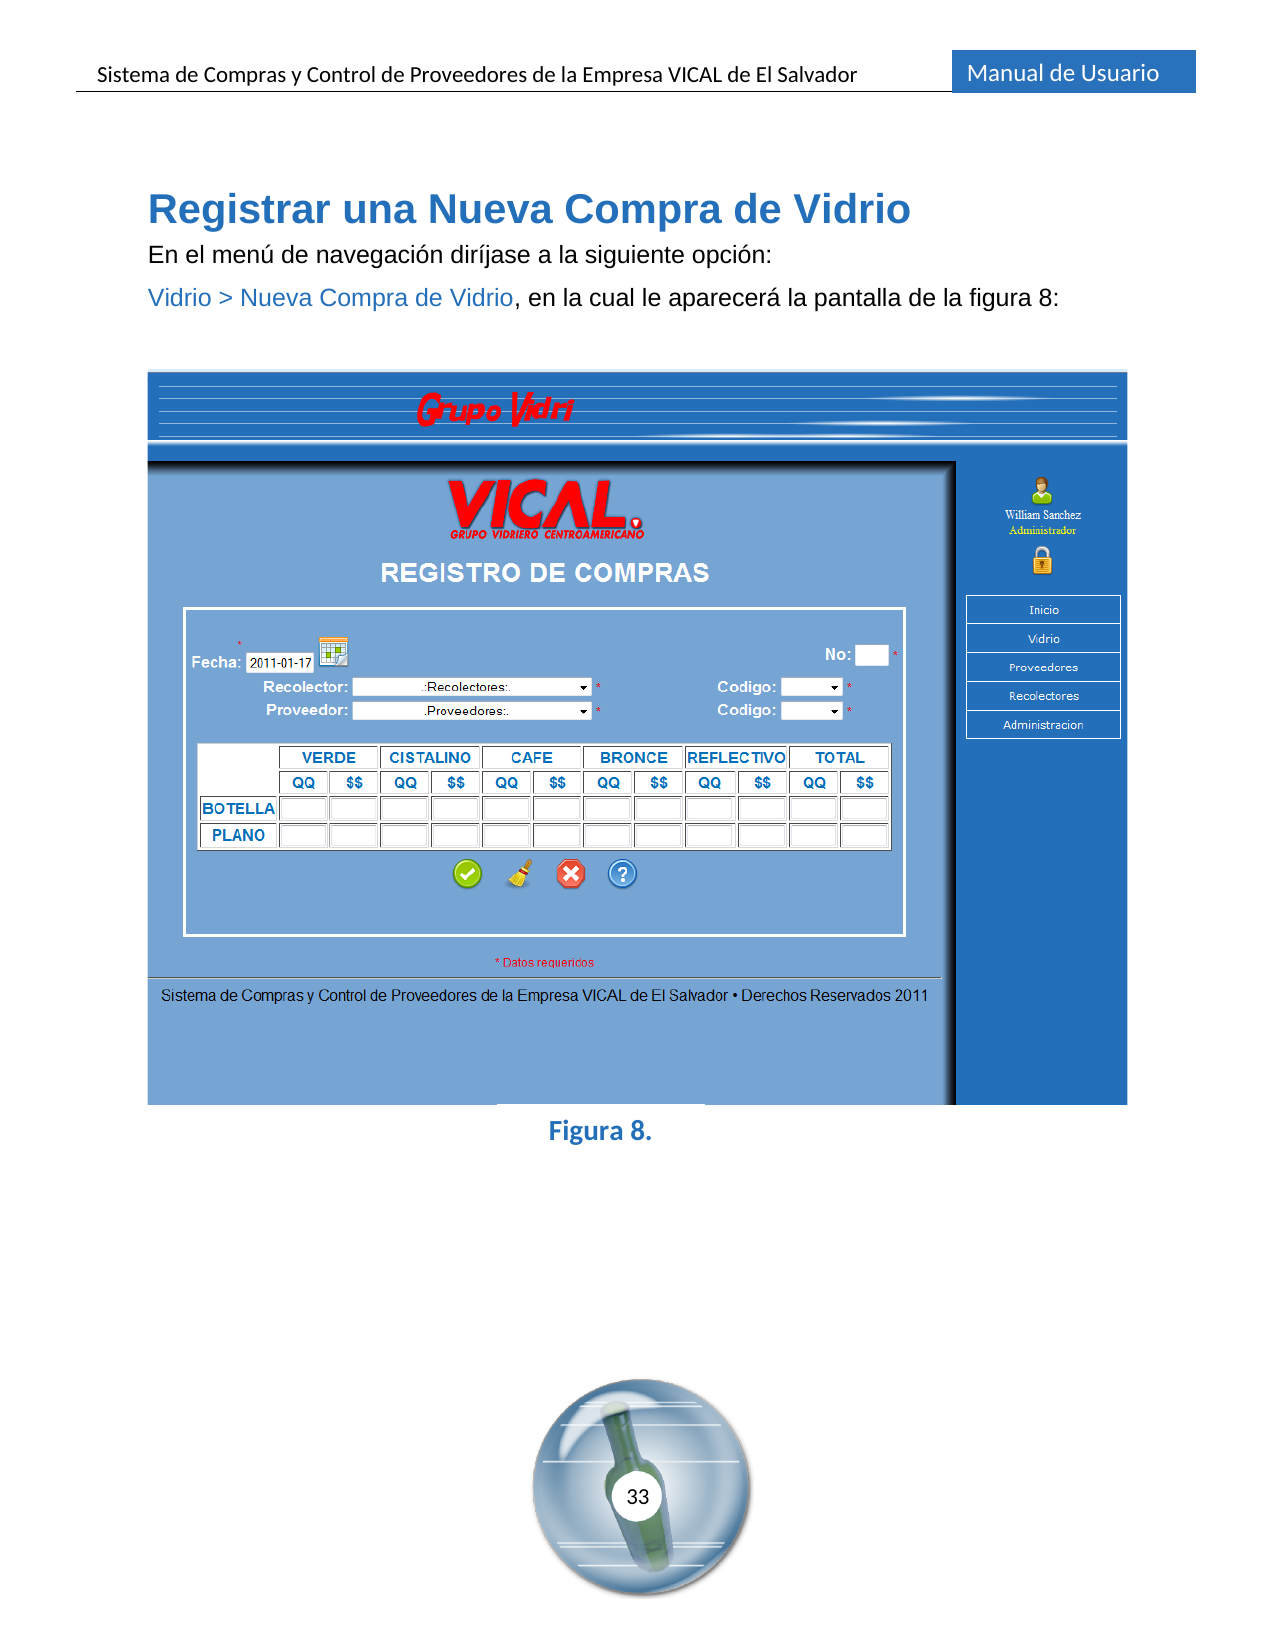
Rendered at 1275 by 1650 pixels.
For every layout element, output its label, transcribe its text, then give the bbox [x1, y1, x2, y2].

text Vidrio > Nueva Compra de Vidrio, en la cual le aparecerá la pantalla de la figura 8: [148, 283, 1127, 312]
picture [147, 369, 1128, 1105]
picture [529, 1376, 755, 1599]
subtitle Registrar una Nueva Compra de Vidrio [148, 185, 1127, 233]
text En el menú de navegación diríjase a la siguiente opción: [148, 240, 1127, 268]
